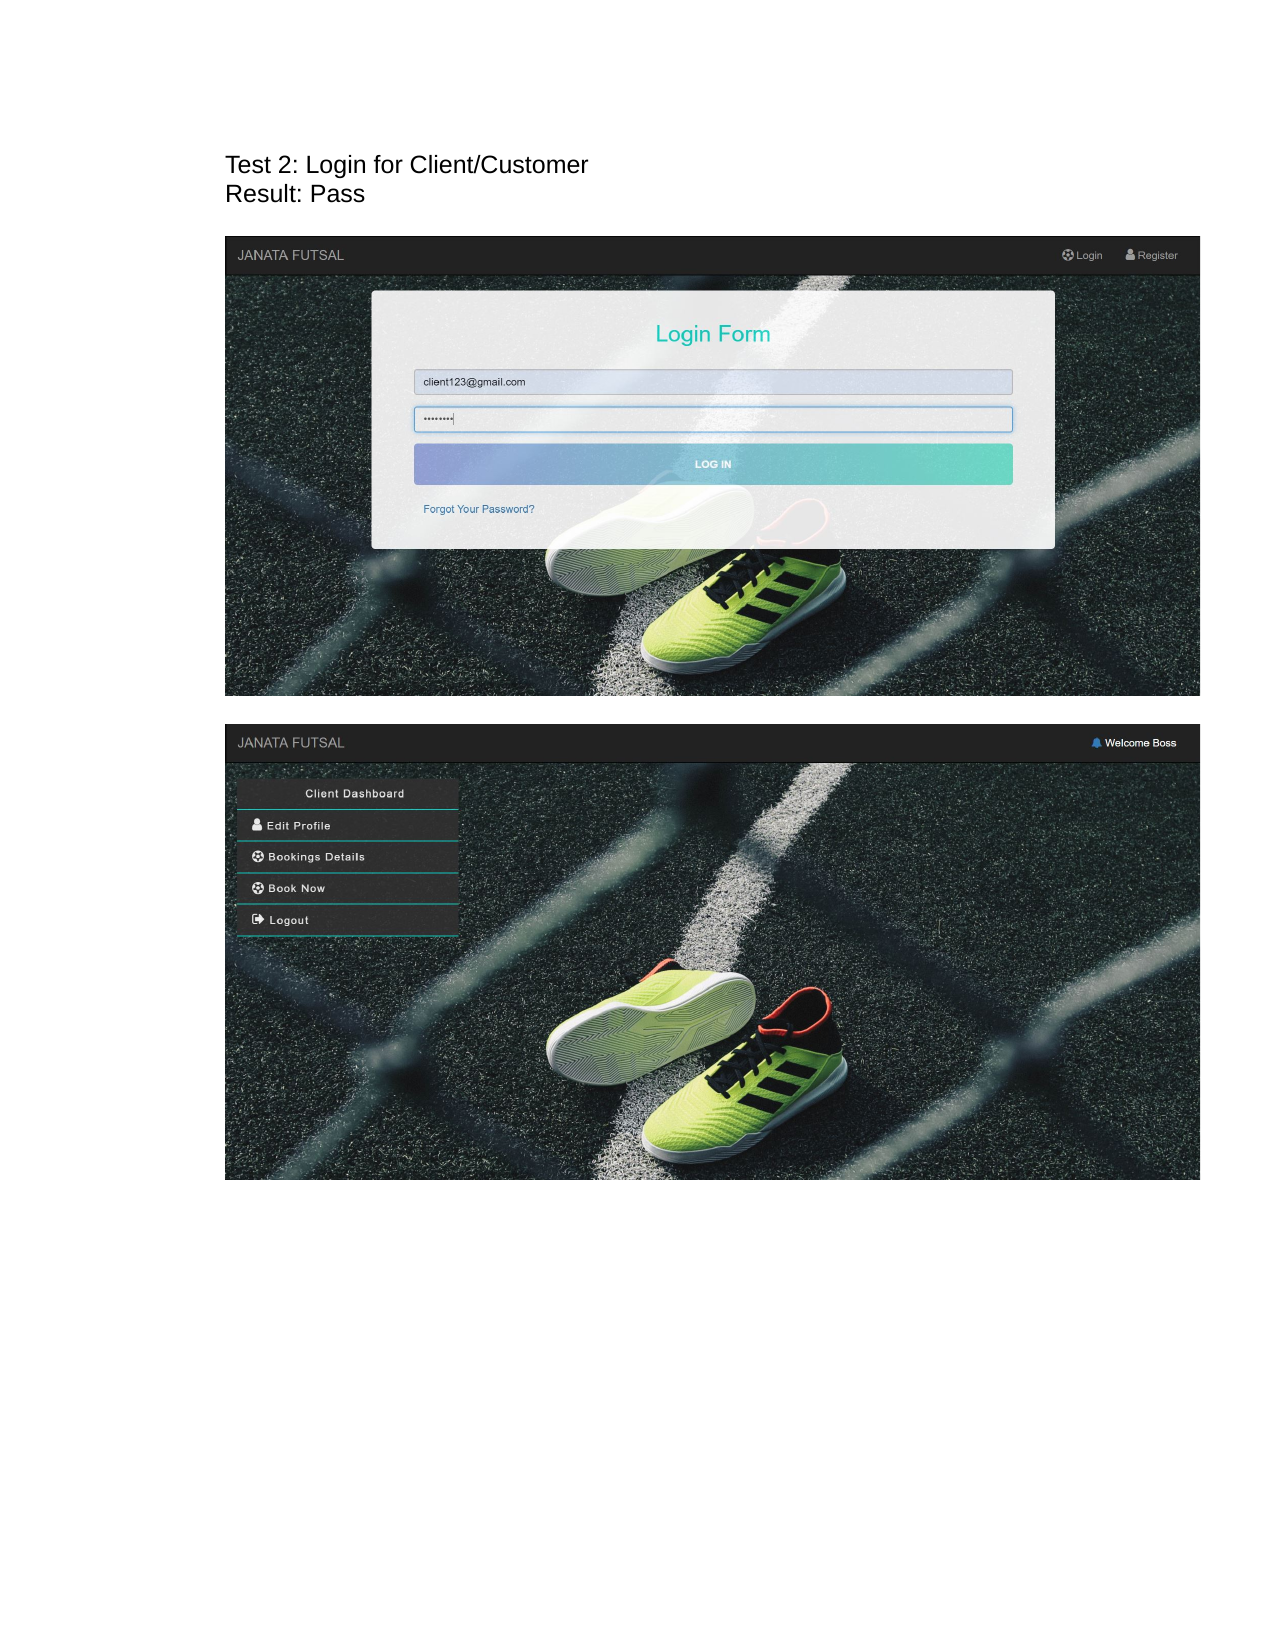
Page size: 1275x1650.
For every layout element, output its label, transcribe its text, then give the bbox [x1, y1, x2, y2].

text Test 2: Login for Client/Customer [225, 150, 1125, 179]
picture [225, 724, 1200, 1180]
picture [225, 236, 1200, 696]
text Result: Pass [225, 179, 1125, 207]
